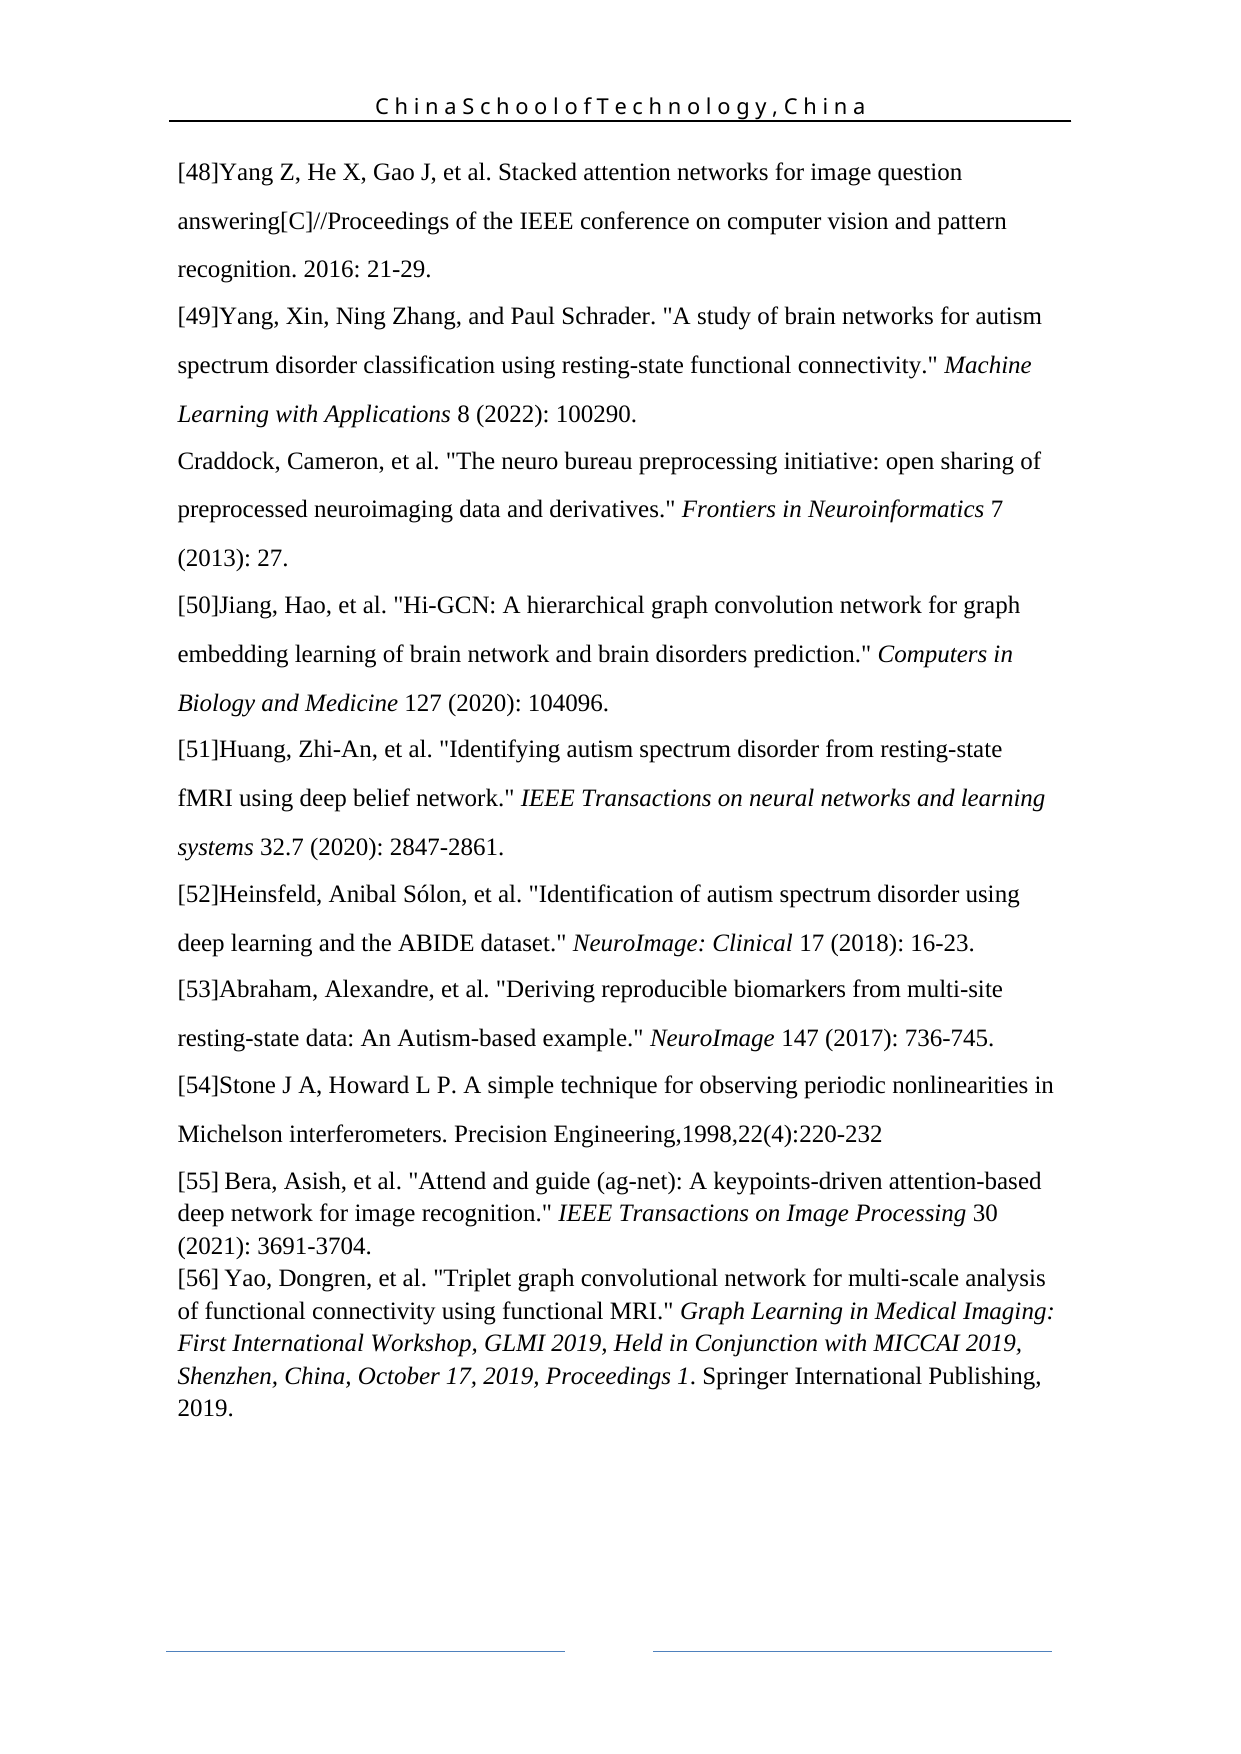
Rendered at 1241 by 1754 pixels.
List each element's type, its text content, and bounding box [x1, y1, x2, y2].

text [53]Abraham, Alexandre, et al. "Deriving reproducible biomarkers from multi-site resting-state data: An Autism-based example." NeuroImage 147 (2017): 736-745. [177, 973, 1063, 1054]
text [50]Jiang, Hao, et al. "Hi-GCN: A hierarchical graph convolution network for graph embedding learning of brain network and brain disorders prediction." Computers in Biology and Medicine 127 (2020): 104096. [177, 588, 1063, 718]
text [52]Heinsfeld, Anibal Sólon, et al. "Identification of autism spectrum disorder using deep learning and the ABIDE dataset." NeuroImage: Clinical 17 (2018): 16-23. [177, 877, 1063, 958]
text [49]Yang, Xin, Ning Zhang, and Paul Schrader. "A study of brain networks for autism spectrum disorder classification using resting-state functional connectivity." Machine Learning with Applications 8 (2022): 100290. [177, 299, 1063, 429]
text [48]Yang Z, He X, Gao J, et al. Stacked attention networks for image question answering[C]//Proceedings of the IEEE conference on computer vision and pattern recognition. 2016: 21-29. [177, 155, 1063, 285]
text [51]Huang, Zhi-An, et al. "Identifying autism spectrum disorder from resting-state fMRI using deep belief network." IEEE Transactions on neural networks and learning systems 32.7 (2020): 2847-2861. [177, 733, 1063, 863]
text Craddock, Cameron, et al. "The neuro bureau preprocessing initiative: open sharing of preprocessed neuroimaging data and derivatives." Frontiers in Neuroinformatics 7 (2013): 27. [177, 444, 1063, 574]
text [56] Yao, Dongren, et al. "Triplet graph convolutional network for multi-scale analysis of functional connectivity using functional MRI." Graph Learning in Medical Imaging: First International Workshop, GLMI 2019, Held in Conjunction with MICCAI 2019, Shenzhen, China, October 17, 2019, Proceedings 1. Springer International Publishing, 2019. [177, 1261, 1063, 1424]
text [54]Stone J A, Howard L P. A simple technique for observing periodic nonlinearities in Michelson interferometers. Precision Engineering,1998,22(4):220-232 [177, 1068, 1063, 1149]
text [55] Bera, Asish, et al. "Attend and guide (ag-net): A keypoints-driven attention-based deep network for image recognition." IEEE Transactions on Image Processing 30 (2021): 3691-3704. [177, 1164, 1063, 1261]
